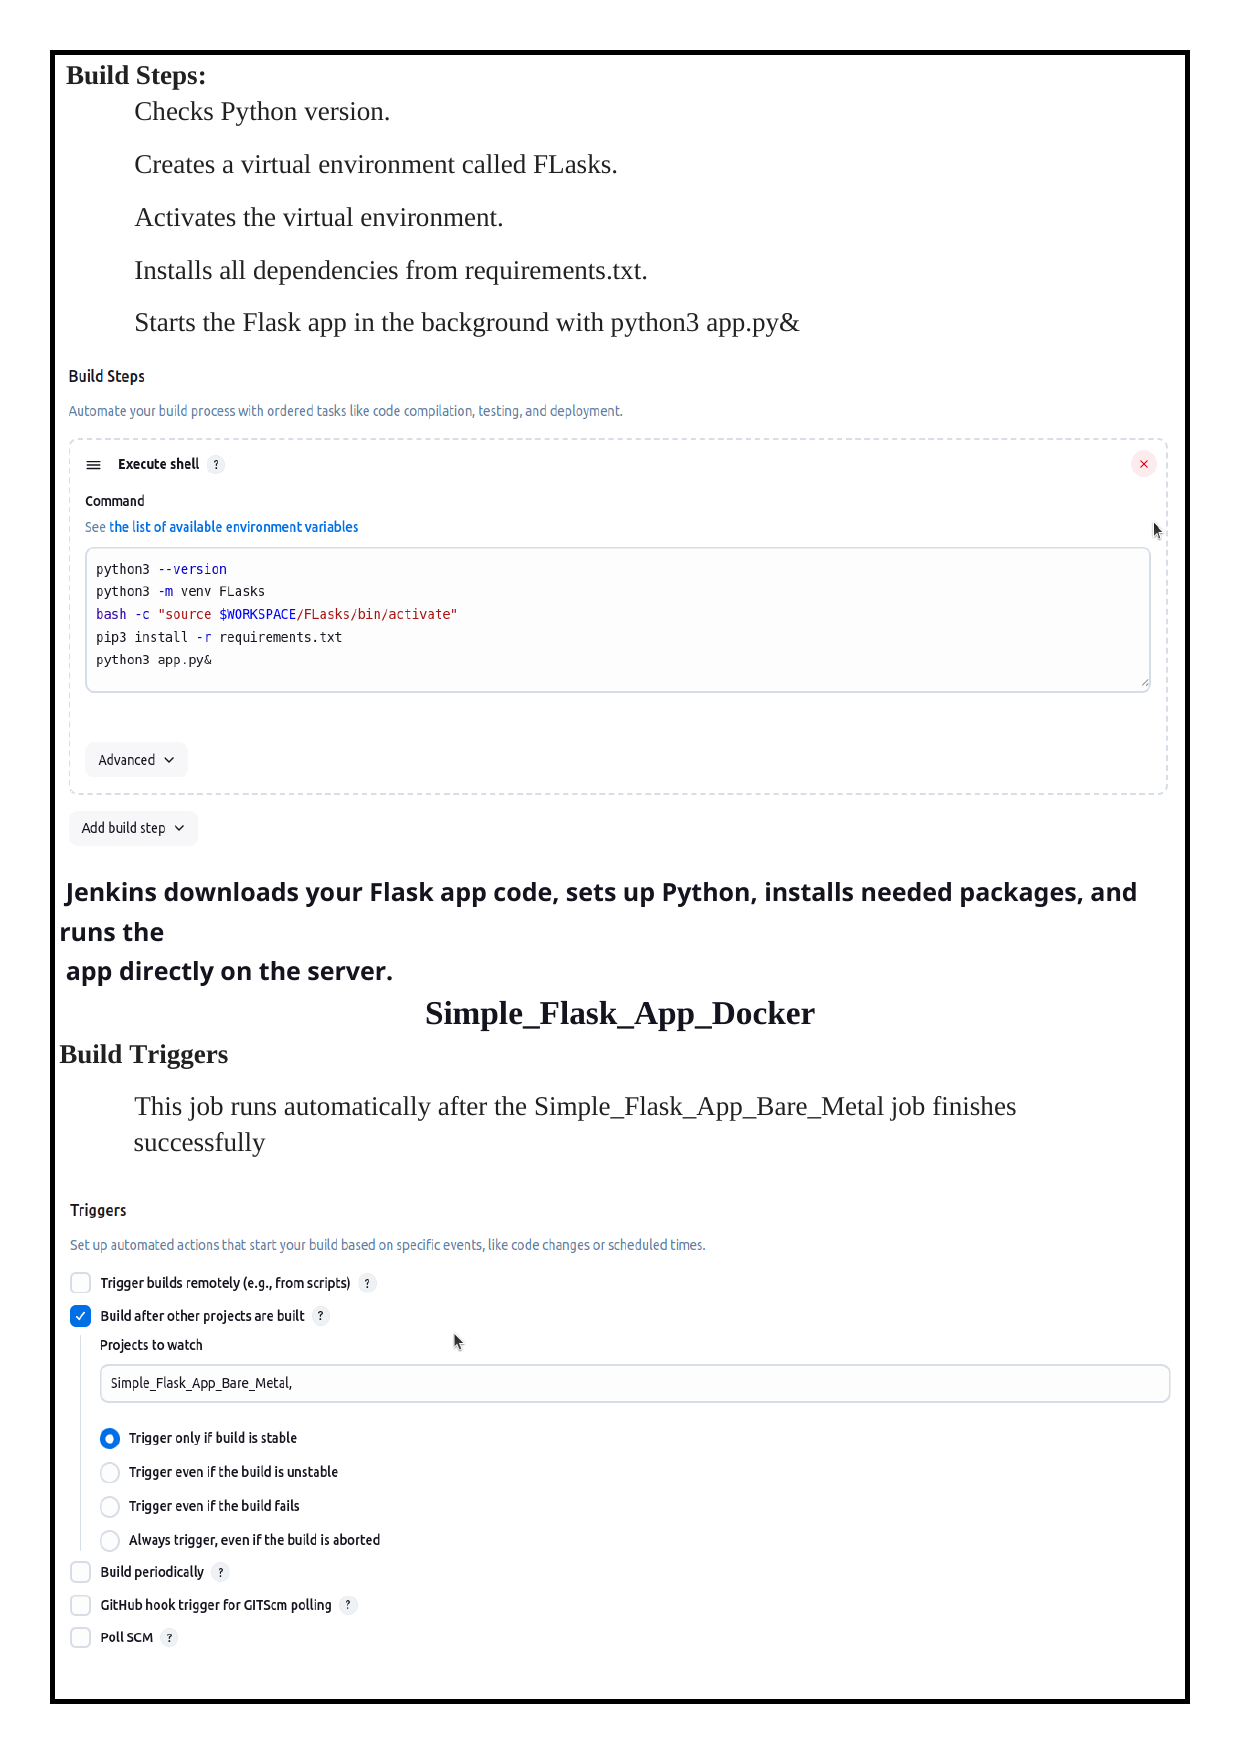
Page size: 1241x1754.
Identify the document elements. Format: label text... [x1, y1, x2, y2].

picture [59, 1179, 1181, 1673]
subtitle Simple_Flask_App_Docker [59, 993, 1181, 1032]
text Build Steps: [59, 59, 1181, 90]
text This job runs automatically after the Simple_Flask_App_Bare_Metal job finishes [59, 1091, 1181, 1122]
text Starts the Flask app in the background with python3 app.py& [134, 306, 1181, 338]
subtitle app directly on the server. [59, 954, 1181, 988]
text Installs all dependencies from requirements.txt. [134, 254, 1181, 285]
text Checks Python version. [59, 95, 1181, 126]
subtitle Jenkins downloads your Flask app code, sets up Python, installs needed packages, and runs the [59, 875, 1181, 948]
text successfully [59, 1127, 1181, 1158]
text Creates a virtual environment called FLasks. [134, 148, 1181, 179]
text Build Triggers [59, 1038, 1181, 1069]
text Activates the virtual environment. [134, 201, 1181, 232]
picture [59, 359, 1180, 853]
